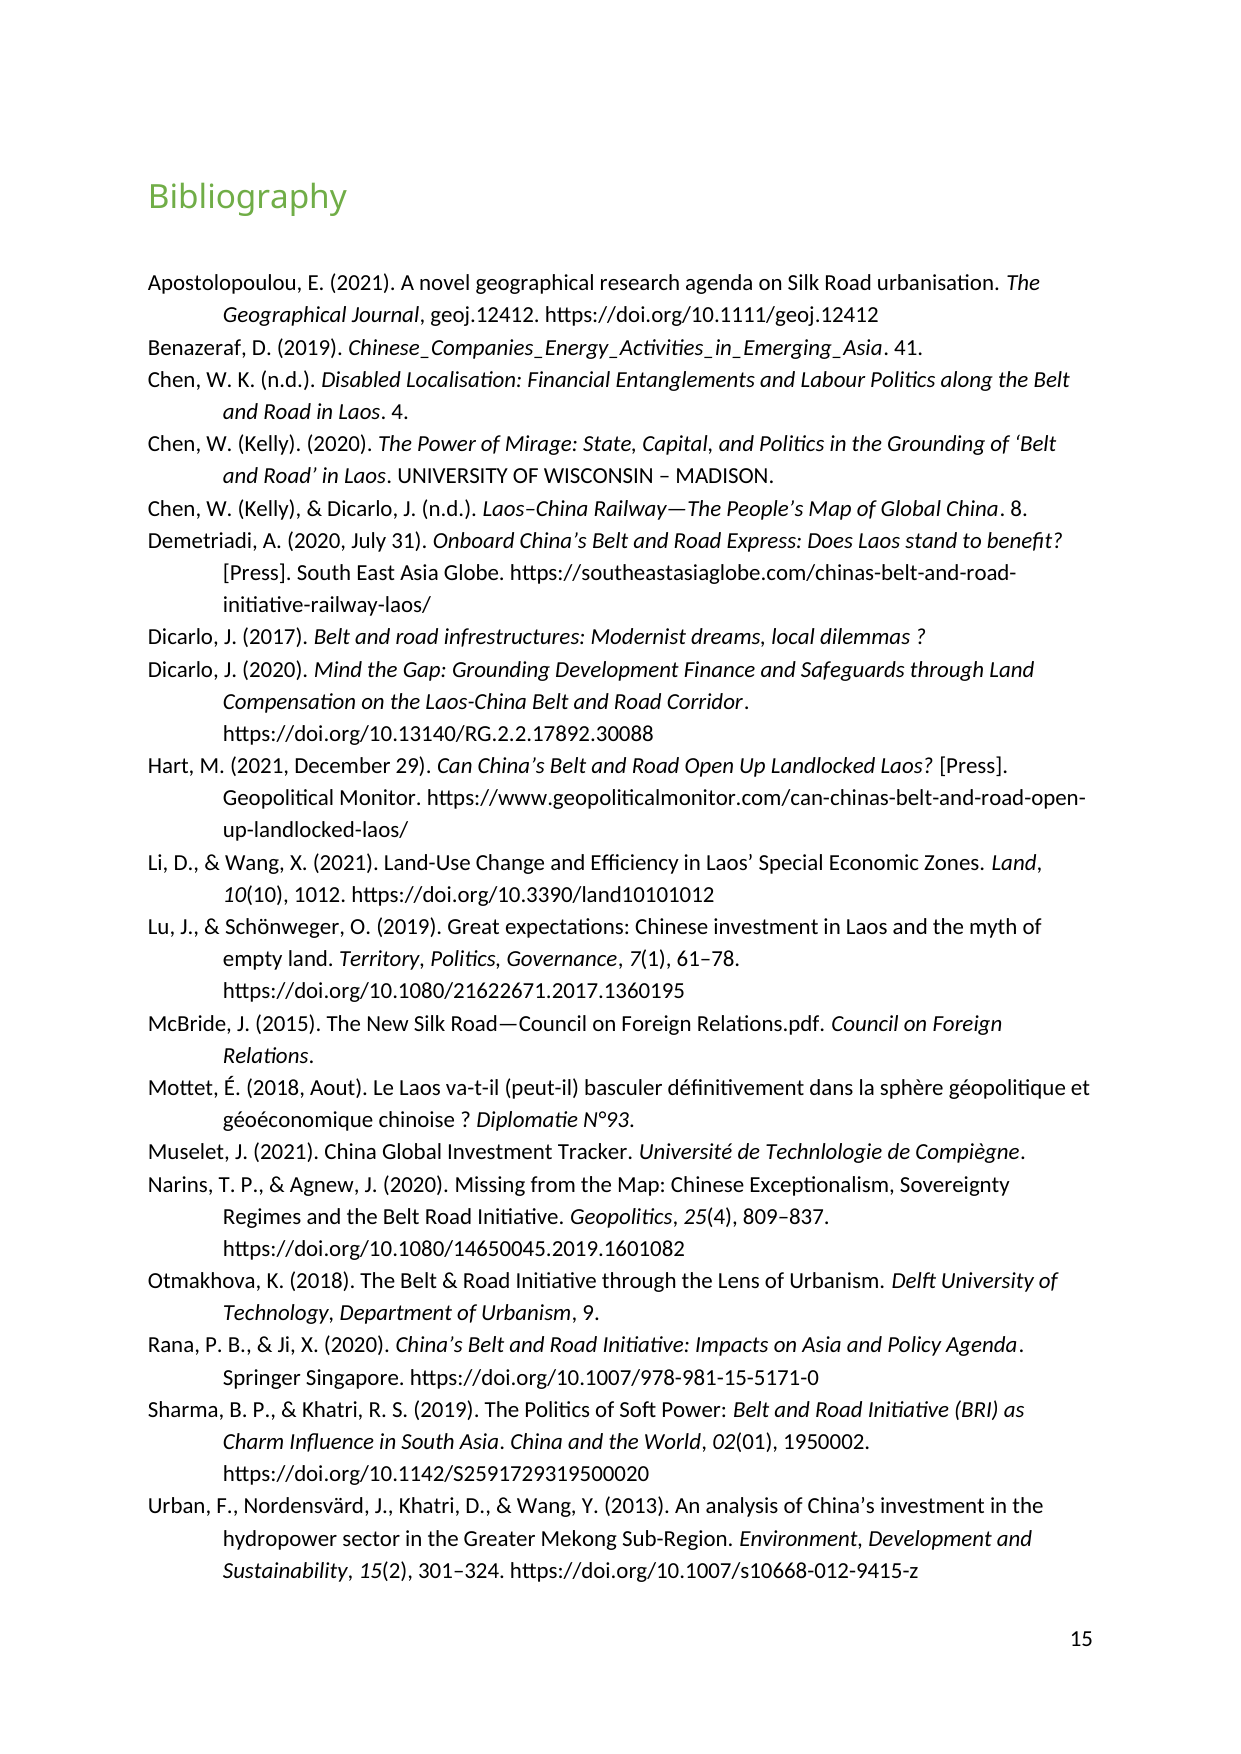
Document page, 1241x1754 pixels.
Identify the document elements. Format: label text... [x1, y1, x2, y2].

text Li, D., & Wang, X. (2021). Land-Use Change and Efficiency in Laos’ Special Economic Zones. Land, 10(10), 1012. https://doi.org/10.3390/land10101012 [148, 848, 1093, 908]
text Narins, T. P., & Agnew, J. (2020). Missing from the Map: Chinese Exceptionalism, Sovereignty Regimes and the Belt Road Initiative. Geopolitics, 25(4), 809–837. https://doi.org/10.1080/14650045.2019.1601082 [148, 1170, 1093, 1262]
text Sharma, B. P., & Khatri, R. S. (2019). The Politics of Soft Power: Belt and Road Initiative (BRI) as Charm Influence in South Asia. China and the World, 02(01), 1950002. https://doi.org/10.1142/S2591729319500020 [148, 1395, 1093, 1487]
text Mottet, É. (2018, Aout). Le Laos va-t-il (peut-il) basculer définitivement dans la sphère géopolitique et géoéconomique chinoise ? Diplomatie N°93. [148, 1073, 1093, 1133]
text Dicarlo, J. (2017). Belt and road infrestructures: Modernist dreams, local dilemmas ? [148, 622, 1093, 651]
text Rana, P. B., & Ji, X. (2020). China’s Belt and Road Initiative: Impacts on Asia and Policy Agenda. Springer Singapore. https://doi.org/10.1007/978-981-15-5171-0 [148, 1331, 1093, 1391]
text Hart, M. (2021, December 29). Can China’s Belt and Road Open Up Landlocked Laos? [Press]. Geopolitical Monitor. https://www.geopoliticalmonitor.com/can-chinas-belt-and-road-open-up-landlocked-laos/ [148, 751, 1093, 844]
text Chen, W. K. (n.d.). Disabled Localisation: Financial Entanglements and Labour Politics along the Belt and Road in Laos. 4. [148, 365, 1093, 425]
text Otmakhova, K. (2018). The Belt & Road Initiative through the Lens of Urbanism. Delft University of Technology, Department of Urbanism, 9. [148, 1266, 1093, 1326]
subtitle Bibliography [148, 173, 1093, 218]
text Chen, W. (Kelly), & Dicarlo, J. (n.d.). Laos–China Railway—The People’s Map of Global China. 8. [148, 494, 1093, 522]
text Urban, F., Nordensvärd, J., Khatri, D., & Wang, Y. (2013). An analysis of China’s investment in the hydropower sector in the Greater Mekong Sub-Region. Environment, Development and Sustainability, 15(2), 301–324. https://doi.org/10.1007/s10668-012-9415-z [148, 1492, 1093, 1584]
text Dicarlo, J. (2020). Mind the Gap: Grounding Development Finance and Safeguards through Land Compensation on the Laos-China Belt and Road Corridor. https://doi.org/10.13140/RG.2.2.17892.30088 [148, 655, 1093, 747]
text Lu, J., & Schönweger, O. (2019). Great expectations: Chinese investment in Laos and the myth of empty land. Territory, Politics, Governance, 7(1), 61–78. https://doi.org/10.1080/21622671.2017.1360195 [148, 912, 1093, 1004]
text McBride, J. (2015). The New Silk Road—Council on Foreign Relations.pdf. Council on Foreign Relations. [148, 1009, 1093, 1069]
text Demetriadi, A. (2020, July 31). Onboard China’s Belt and Road Express: Does Laos stand to benefit? [Press]. South East Asia Globe. https://southeastasiaglobe.com/chinas-belt-and-road-initiative-railway-laos/ [148, 526, 1093, 618]
text Apostolopoulou, E. (2021). A novel geographical research agenda on Silk Road urbanisation. The Geographical Journal, geoj.12412. https://doi.org/10.1111/geoj.12412 [148, 268, 1093, 329]
text Chen, W. (Kelly). (2020). The Power of Mirage: State, Capital, and Politics in the Grounding of ‘Belt and Road’ in Laos. UNIVERSITY OF WISCONSIN – MADISON. [148, 429, 1093, 489]
text Benazeraf, D. (2019). Chinese_Companies_Energy_Activities_in_Emerging_Asia. 41. [148, 333, 1093, 361]
text Muselet, J. (2021). China Global Investment Tracker. Université de Technlologie de Compiègne. [148, 1137, 1093, 1166]
